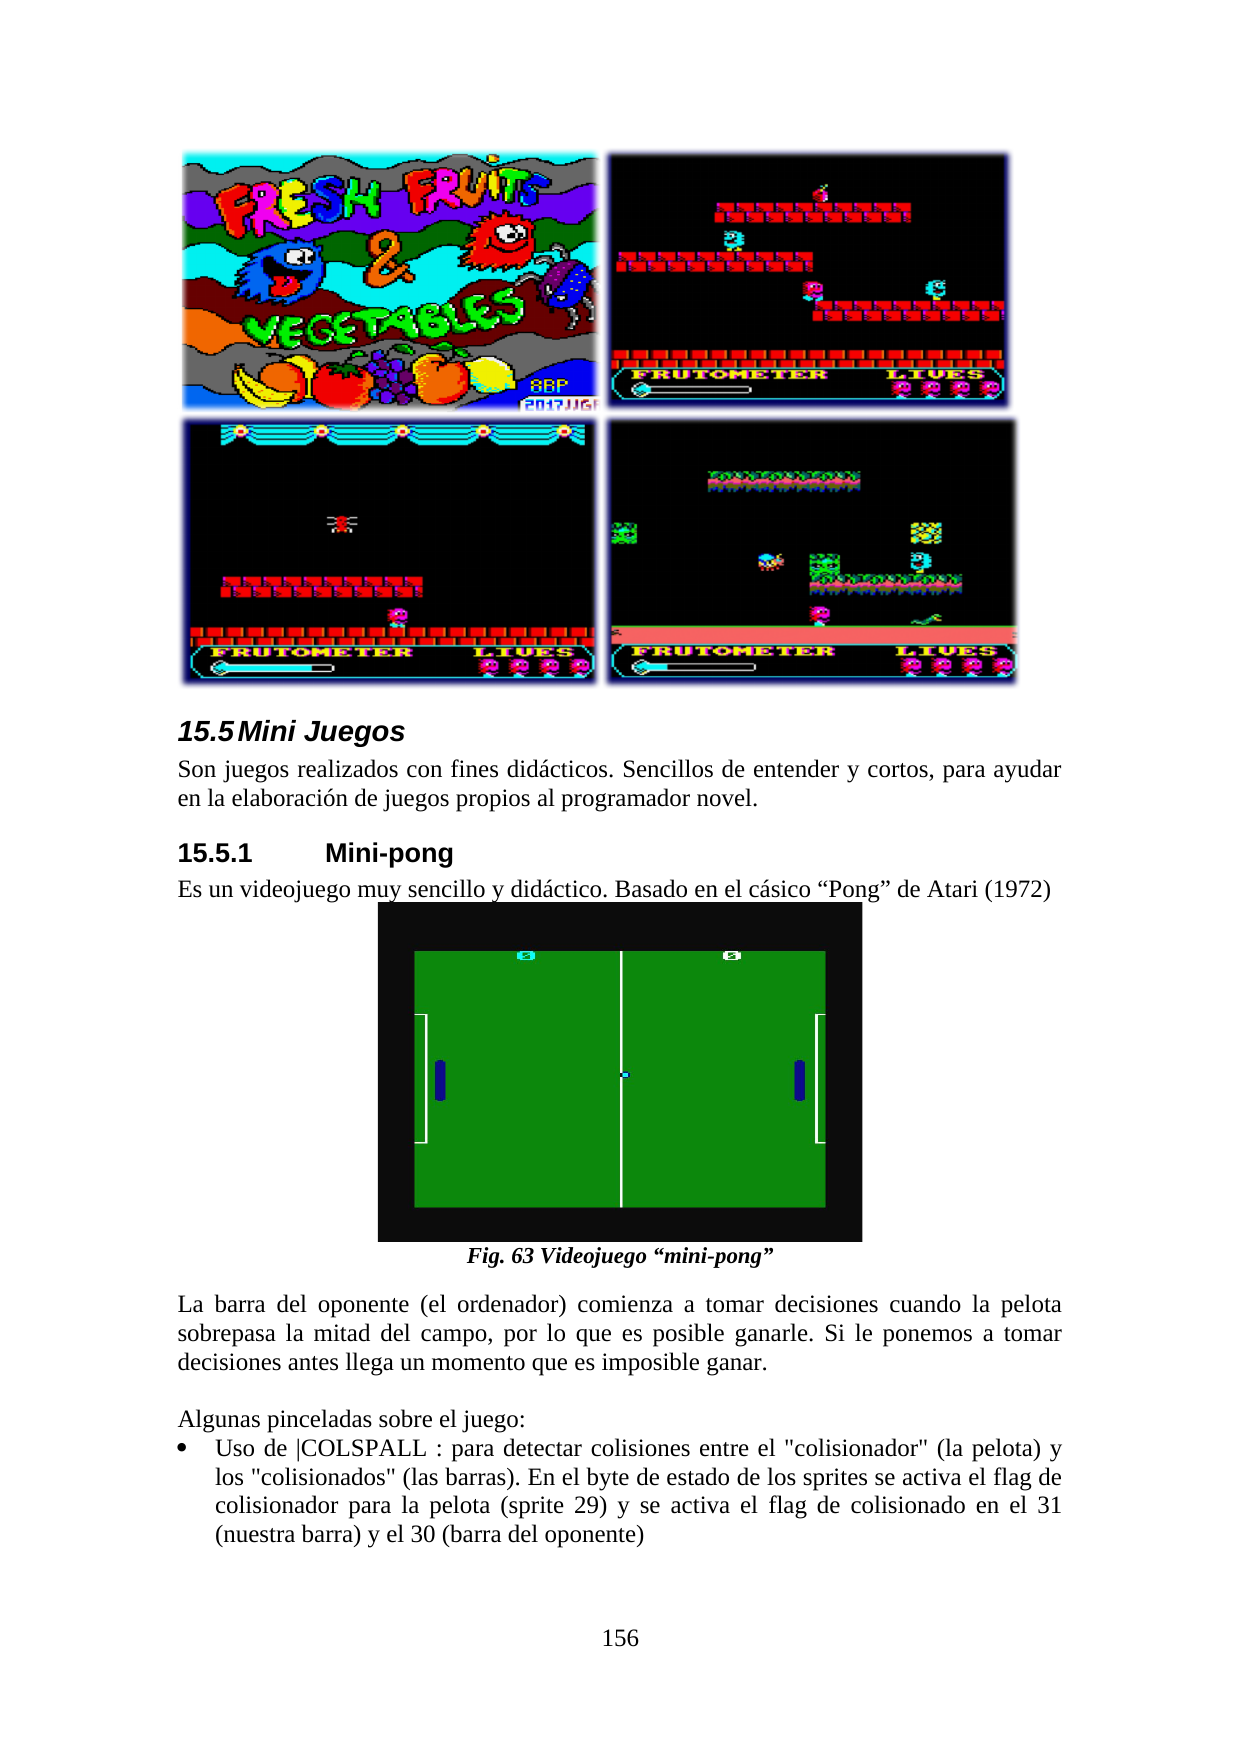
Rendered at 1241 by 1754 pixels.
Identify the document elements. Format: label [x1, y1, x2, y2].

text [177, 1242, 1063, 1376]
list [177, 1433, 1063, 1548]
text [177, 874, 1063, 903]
picture [187, 423, 592, 680]
picture [611, 423, 1012, 680]
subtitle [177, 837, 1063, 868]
picture [611, 157, 1005, 404]
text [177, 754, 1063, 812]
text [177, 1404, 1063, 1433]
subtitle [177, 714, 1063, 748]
picture [187, 157, 592, 404]
picture [377, 902, 863, 1242]
